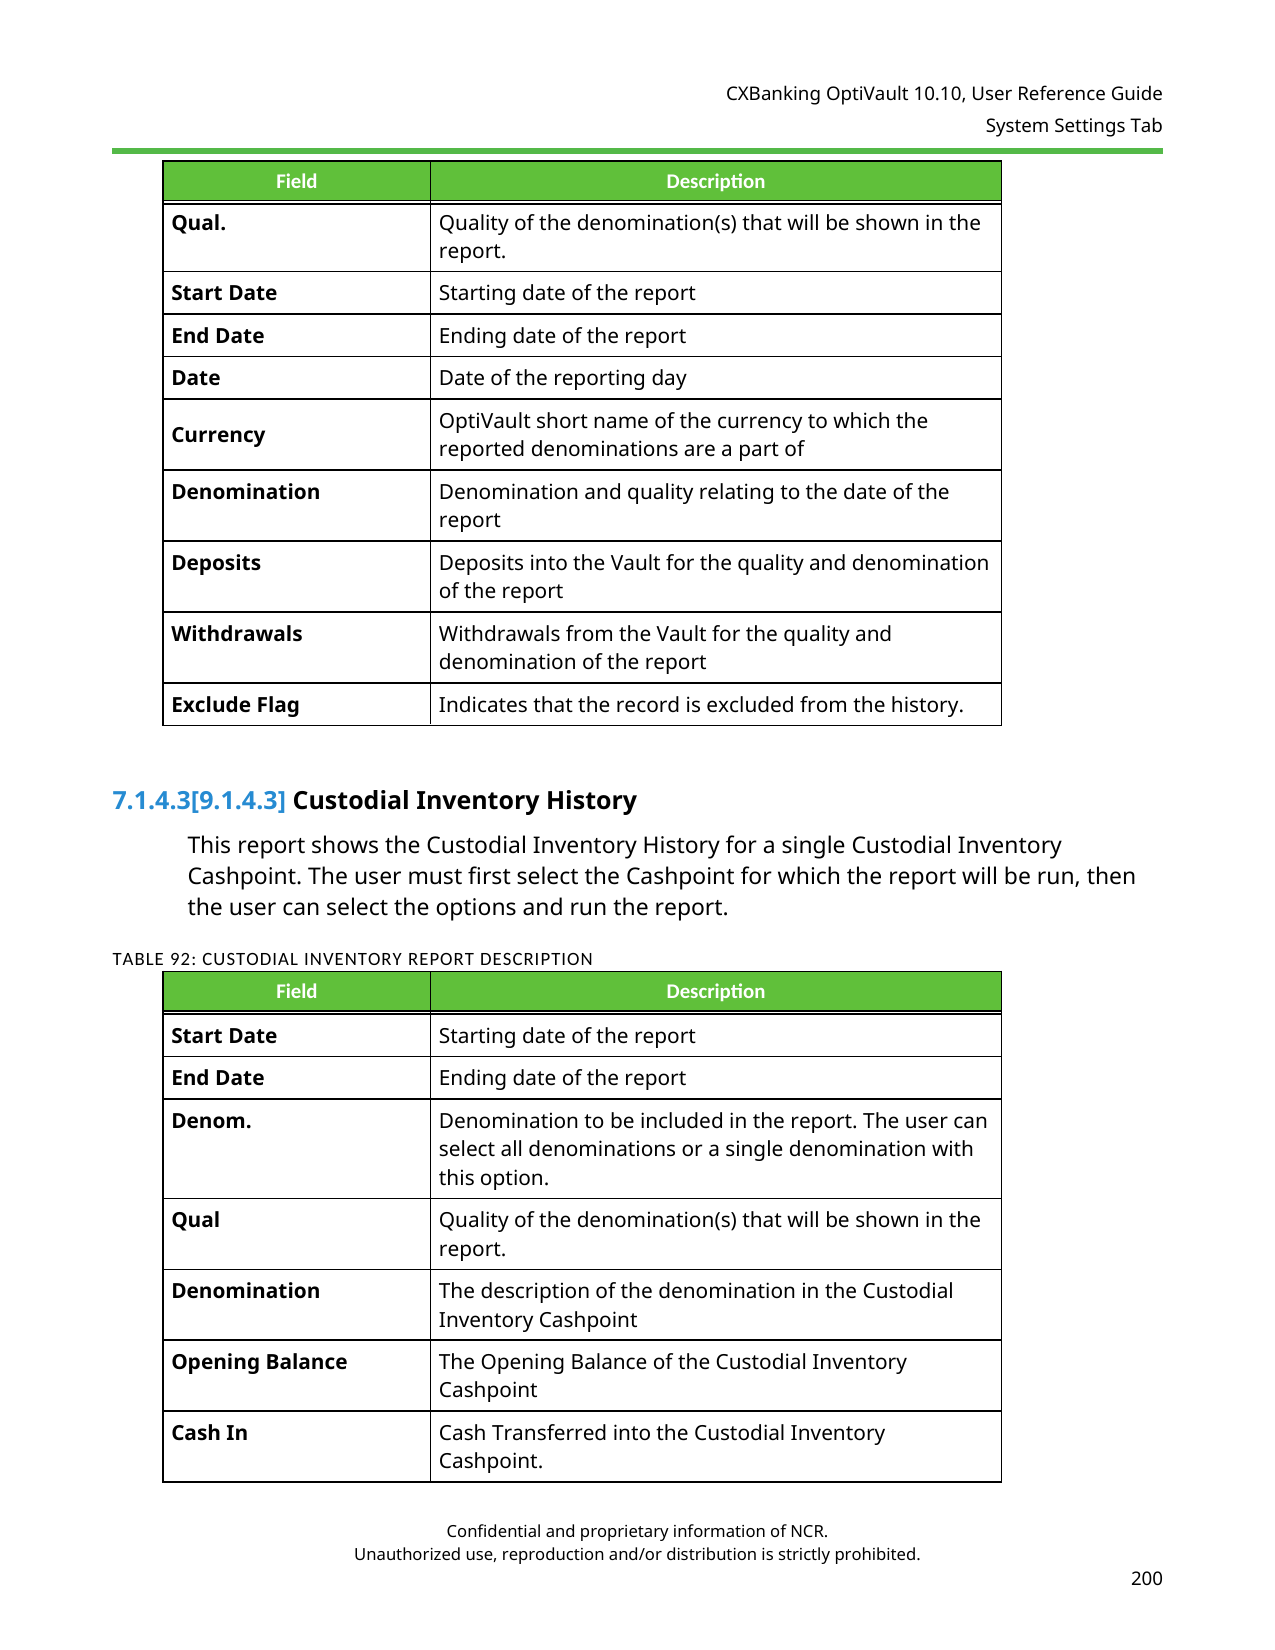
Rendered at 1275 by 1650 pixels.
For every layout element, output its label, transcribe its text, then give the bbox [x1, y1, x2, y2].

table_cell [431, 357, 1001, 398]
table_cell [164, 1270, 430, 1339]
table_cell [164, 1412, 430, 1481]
subtitle Custodial Inventory History [112, 782, 1163, 816]
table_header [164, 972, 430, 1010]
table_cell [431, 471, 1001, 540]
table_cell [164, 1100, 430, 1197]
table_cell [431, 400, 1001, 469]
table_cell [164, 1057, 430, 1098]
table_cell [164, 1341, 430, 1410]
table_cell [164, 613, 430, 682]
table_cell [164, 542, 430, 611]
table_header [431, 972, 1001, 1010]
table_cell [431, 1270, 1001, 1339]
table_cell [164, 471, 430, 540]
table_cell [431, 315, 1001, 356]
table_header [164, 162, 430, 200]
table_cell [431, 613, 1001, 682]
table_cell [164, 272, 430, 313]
text This report shows the Custodial Inventory History for a single Custodial Inventory Cashpoint. The user must first select the Cashpoint for which the report will be run, then the user can select the options and run the report. [187, 829, 1163, 923]
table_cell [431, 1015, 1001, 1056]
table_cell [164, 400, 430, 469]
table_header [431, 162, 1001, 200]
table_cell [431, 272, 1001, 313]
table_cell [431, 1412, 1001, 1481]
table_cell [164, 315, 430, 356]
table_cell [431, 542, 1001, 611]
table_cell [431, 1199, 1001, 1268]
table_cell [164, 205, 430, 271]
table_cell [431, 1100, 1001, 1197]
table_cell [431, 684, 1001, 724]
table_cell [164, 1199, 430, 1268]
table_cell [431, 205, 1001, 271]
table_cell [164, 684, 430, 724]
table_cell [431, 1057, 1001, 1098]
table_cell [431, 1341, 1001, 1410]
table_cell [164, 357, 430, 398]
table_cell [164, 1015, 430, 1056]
